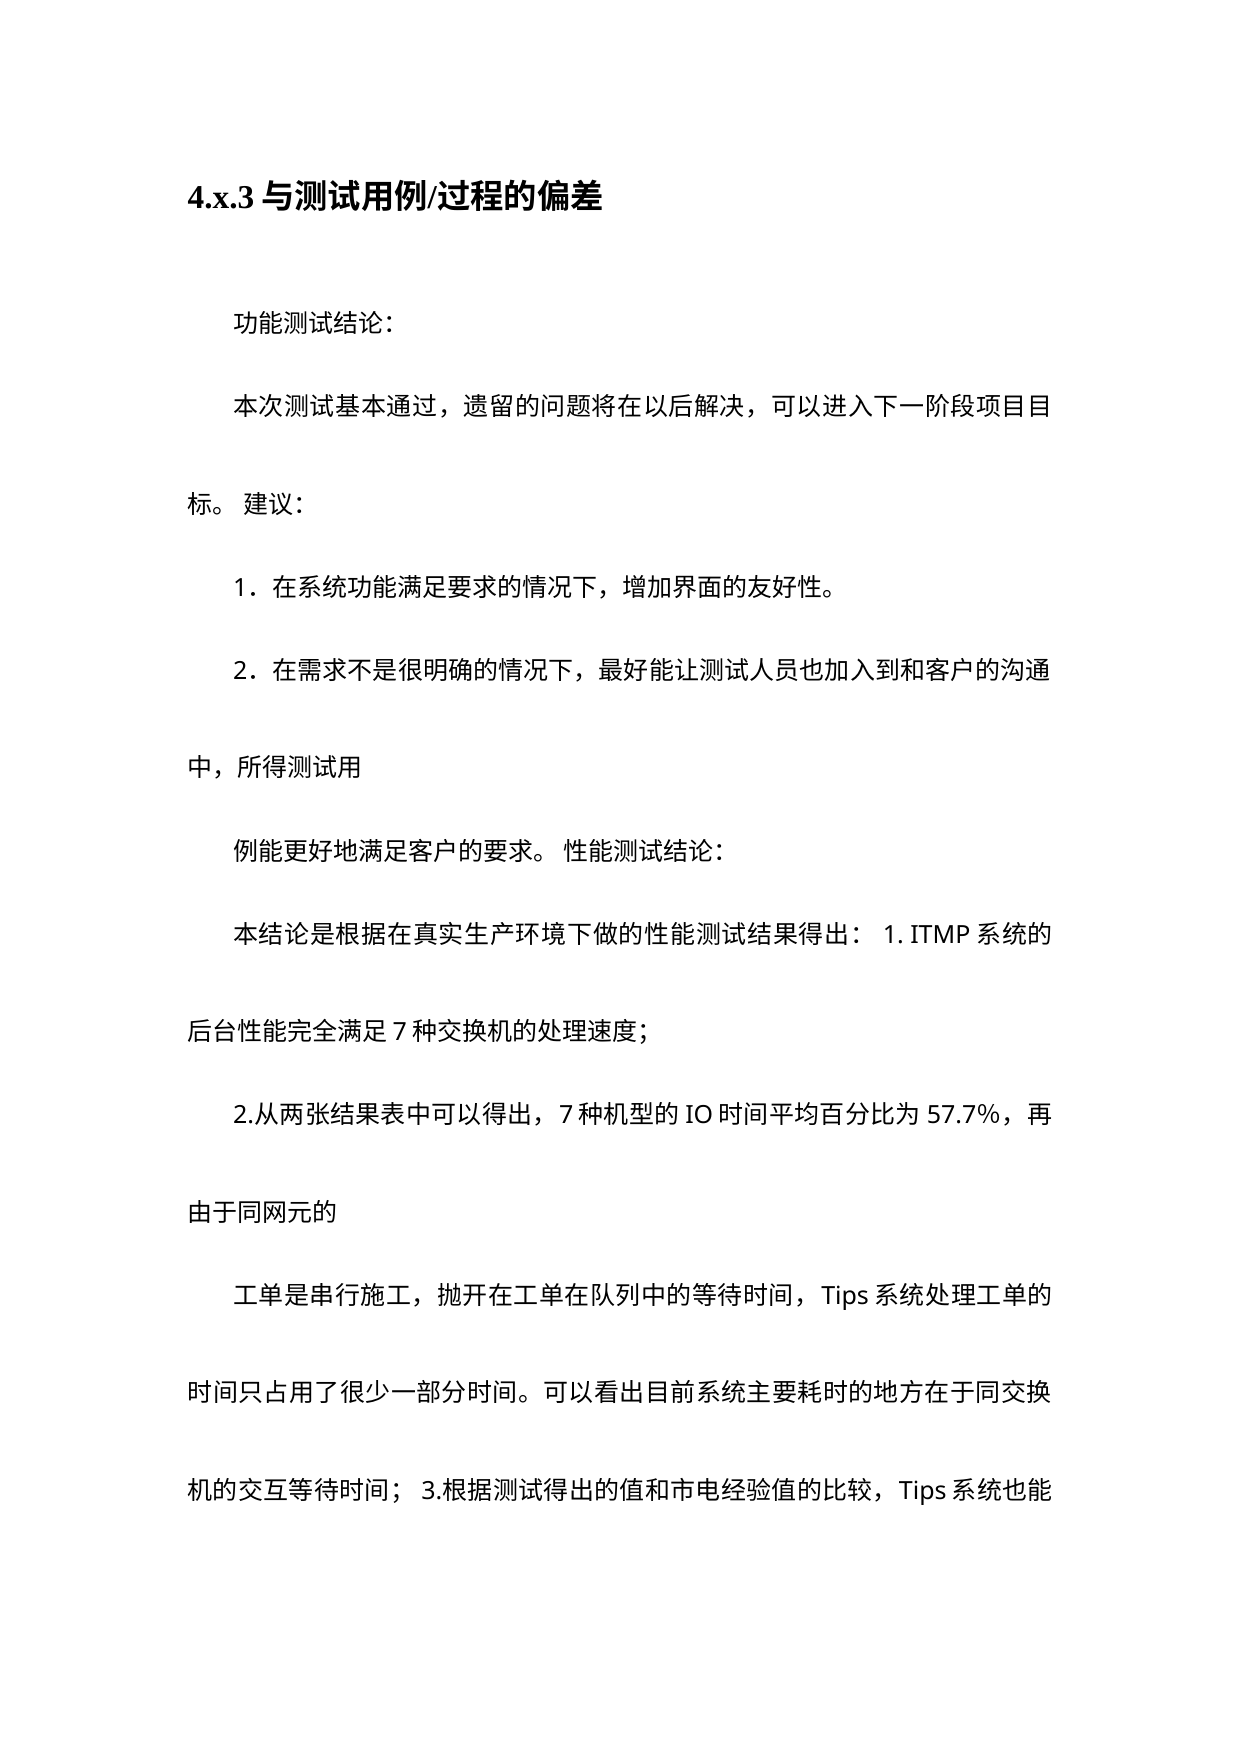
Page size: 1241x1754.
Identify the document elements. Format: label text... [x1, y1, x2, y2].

text 例能更好地满足客户的要求。 性能测试结论： [187, 817, 1053, 882]
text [187, 1261, 1053, 1521]
text 2.从两张结果表中可以得出，7种机型的IO时间平均百分比为57.7％，再由于同网元的 [187, 1080, 1053, 1243]
subtitle 4.x.3与测试用例/过程的偏差 [187, 162, 1053, 227]
text 本次测试基本通过，遗留的问题将在以后解决，可以进入下一阶段项目目标。 建议： [187, 372, 1053, 535]
text 本结论是根据在真实生产环境下做的性能测试结果得出： 1. ITMP系统的后台性能完全满足7种交换机的处理速度； [187, 900, 1053, 1062]
text 1．在系统功能满足要求的情况下，增加界面的友好性。 [187, 553, 1053, 618]
text 2．在需求不是很明确的情况下，最好能让测试人员也加入到和客户的沟通中，所得测试用 [187, 636, 1053, 798]
text 功能测试结论： [187, 289, 1053, 354]
